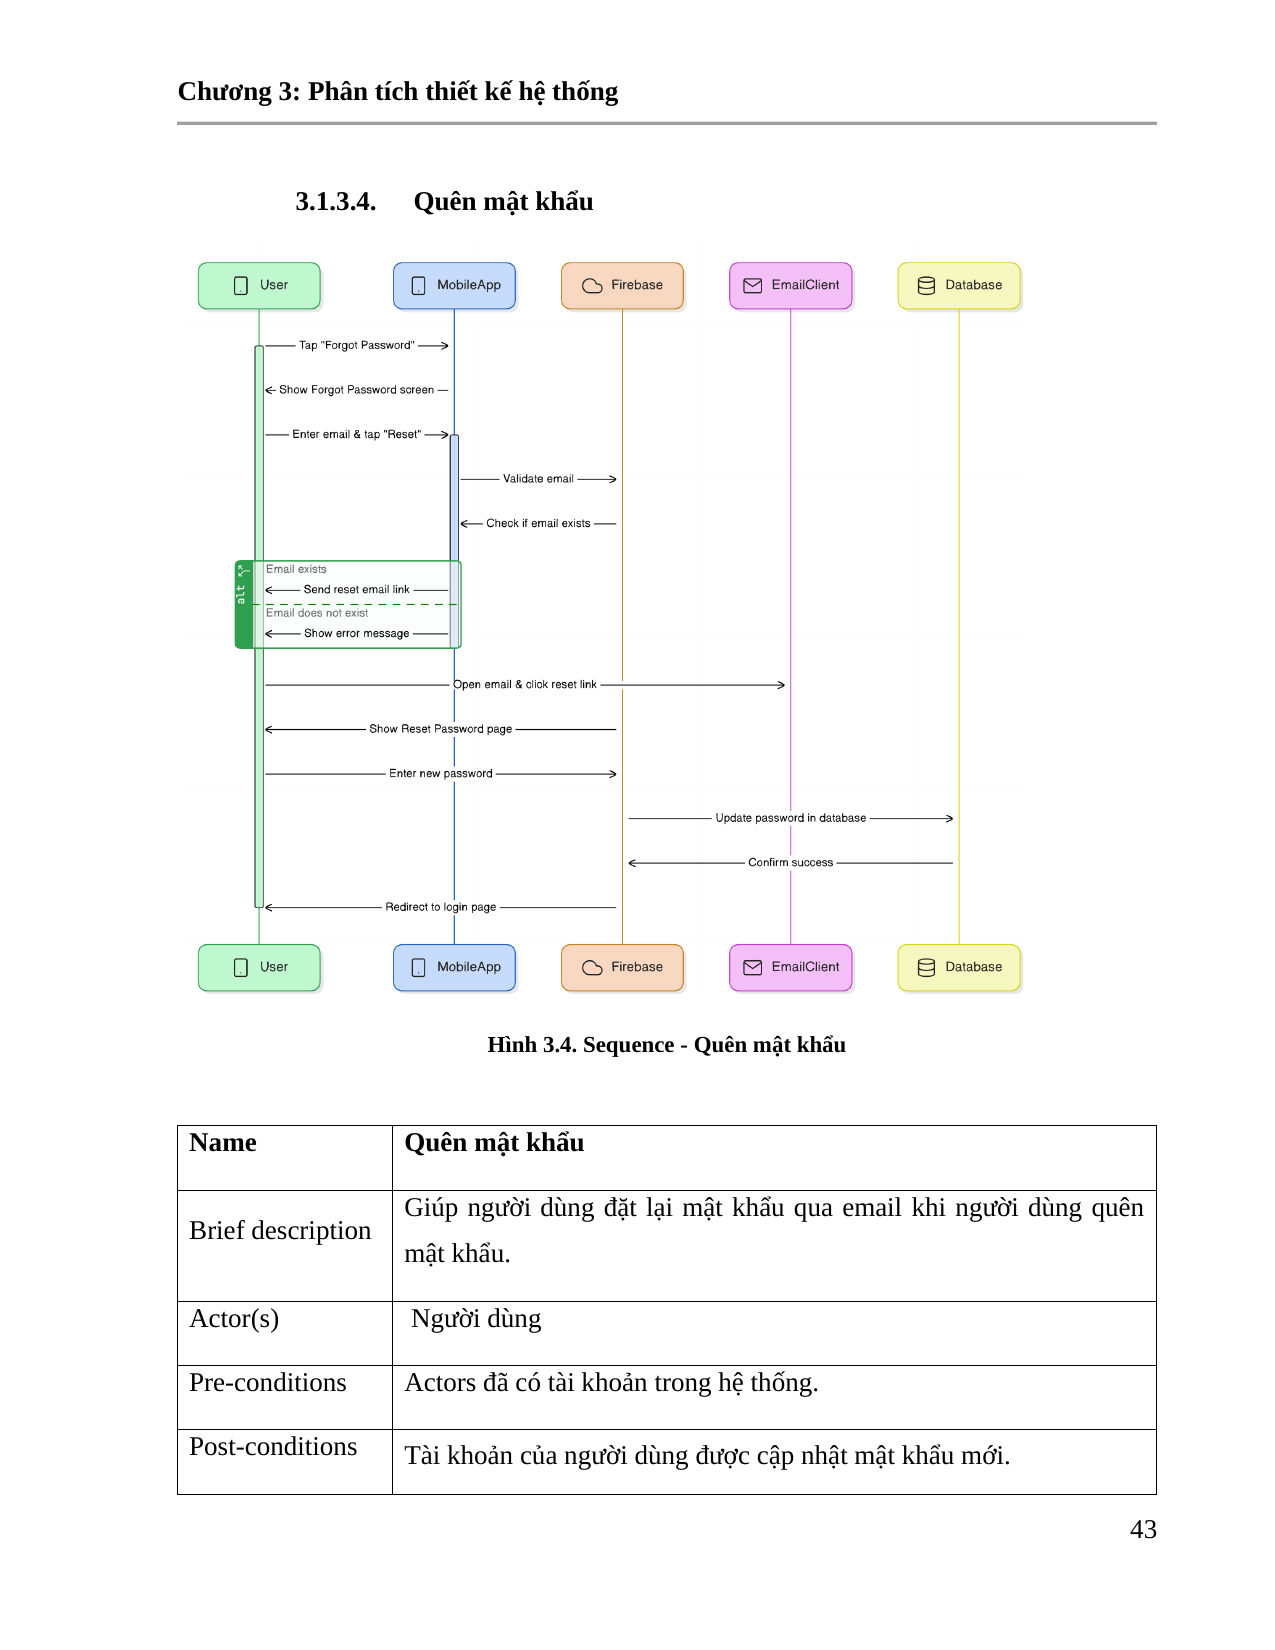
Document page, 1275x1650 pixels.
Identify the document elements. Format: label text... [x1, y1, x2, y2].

subtitle Quên mật khẩu [295, 185, 1157, 216]
text Hình 3.4. Sequence - Quên mật khẩu [177, 1031, 1157, 1057]
picture [177, 235, 1028, 999]
